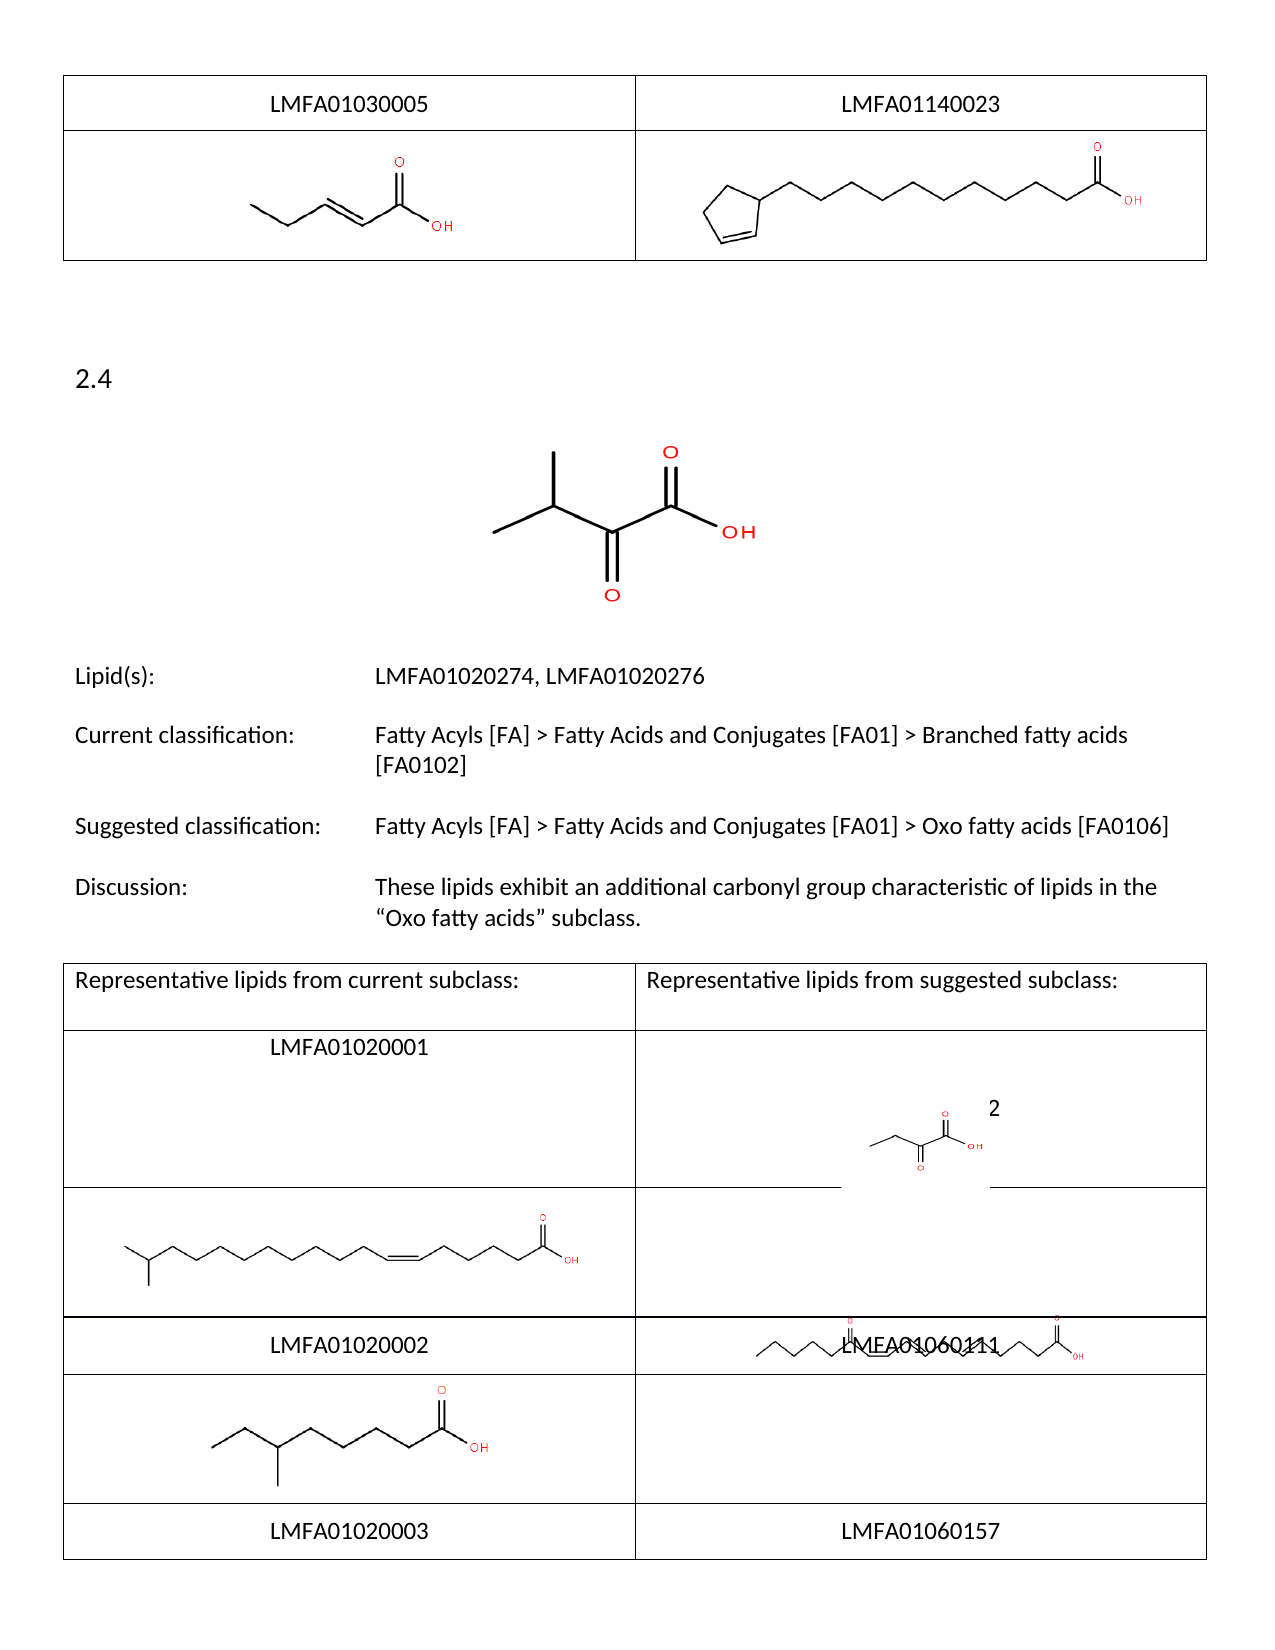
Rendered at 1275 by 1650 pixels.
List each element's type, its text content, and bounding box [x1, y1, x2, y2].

table_cell [64, 131, 635, 259]
text Current classification: Fatty Acyls [FA] > Fatty Acids and Conjugates [FA01] > Branched fatty acids [FA0102] [75, 719, 1200, 780]
table_cell LMFA01060157 [636, 1504, 1206, 1559]
table_cell LMFA01020003 [64, 1504, 635, 1559]
table_cell LMFA01030005 [64, 76, 635, 130]
table_cell LMFA01020002 [64, 1318, 635, 1373]
table_cell [64, 1188, 635, 1316]
text Suggested classification: Fatty Acyls [FA] > Fatty Acids and Conjugates [FA01] > Oxo fatty acids [FA0106] [75, 810, 1200, 841]
table_cell LMFA01060111 [636, 1318, 1206, 1373]
text Discussion: These lipids exhibit an additional carbonyl group characteristic of lipids in the “Oxo fatty acids” subclass. [75, 871, 1200, 932]
picture [475, 437, 767, 616]
text 2.4 [75, 360, 1200, 395]
table_cell LMFA01140023 [636, 76, 1206, 130]
table_cell [636, 1375, 1206, 1503]
table_cell LMFA01020001 [64, 1031, 635, 1187]
table_cell LMFA01060002 [636, 1031, 1206, 1187]
text Lipid(s): LMFA01020274, LMFA01020276 [75, 660, 1200, 691]
table_cell [636, 131, 1206, 259]
table_header Representative lipids from suggested subclass: [636, 964, 1206, 1030]
table_cell [636, 1188, 1206, 1316]
table_header Representative lipids from current subclass: [64, 964, 635, 1030]
table_cell [64, 1375, 635, 1503]
picture [841, 1088, 990, 1188]
